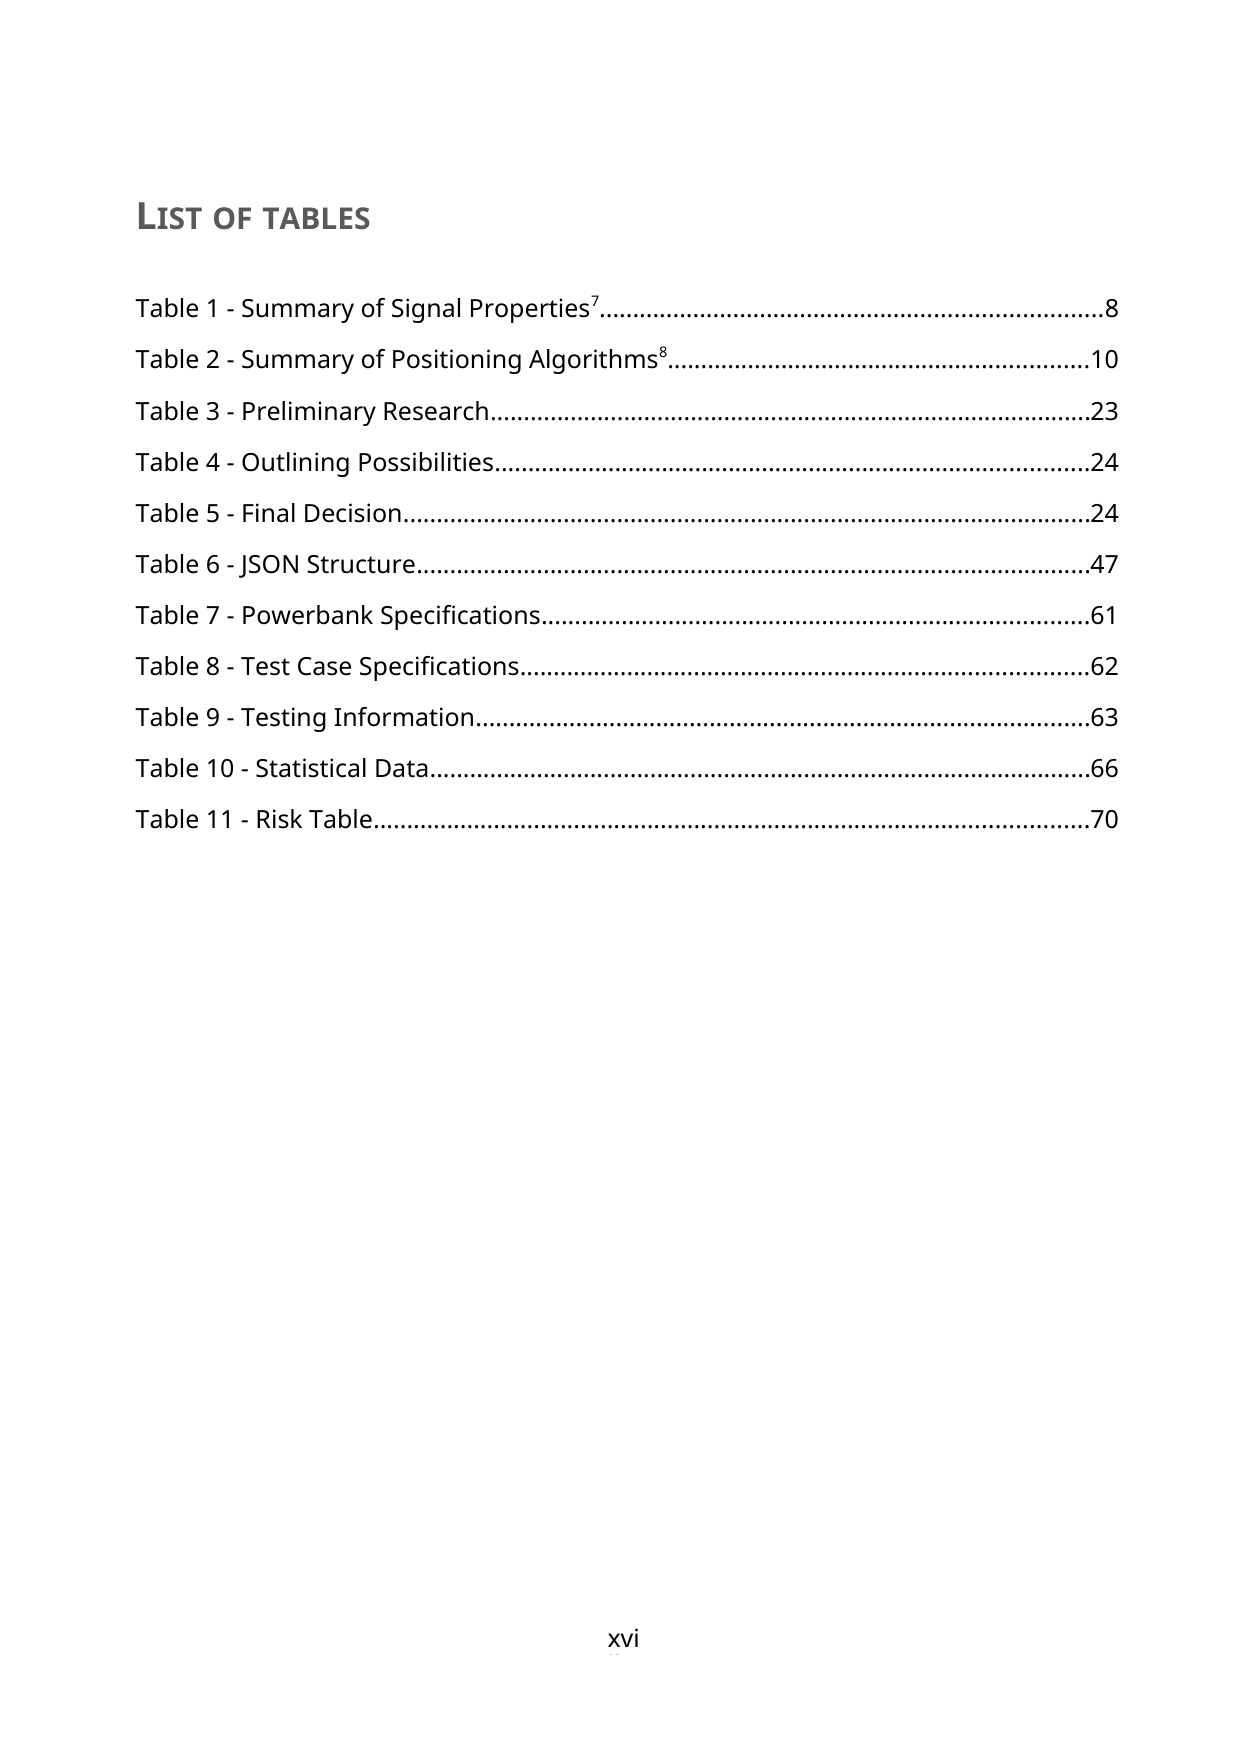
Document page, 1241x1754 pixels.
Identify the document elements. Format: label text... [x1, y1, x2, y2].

text Table 11 - Risk Table 70 [135, 802, 1119, 836]
text Table 9 - Testing Information 63 [135, 699, 1119, 733]
text Table 7 - Powerbank Specifications 61 [135, 597, 1119, 631]
text Table 4 - Outlining Possibilities 24 [135, 444, 1119, 478]
text Table 2 - Summary of Positioning Algorithms8 10 [135, 342, 1119, 376]
text Table 3 - Preliminary Research 23 [135, 393, 1119, 427]
text Table 8 - Test Case Specifications 62 [135, 648, 1119, 682]
text Table 10 - Statistical Data 66 [135, 751, 1119, 784]
text Table 5 - Final Decision 24 [135, 495, 1119, 529]
text List of tables [135, 189, 1119, 241]
text Table 6 - JSON Structure 47 [135, 546, 1119, 580]
text Table 1 - Summary of Signal Properties7 8 [135, 291, 1119, 325]
